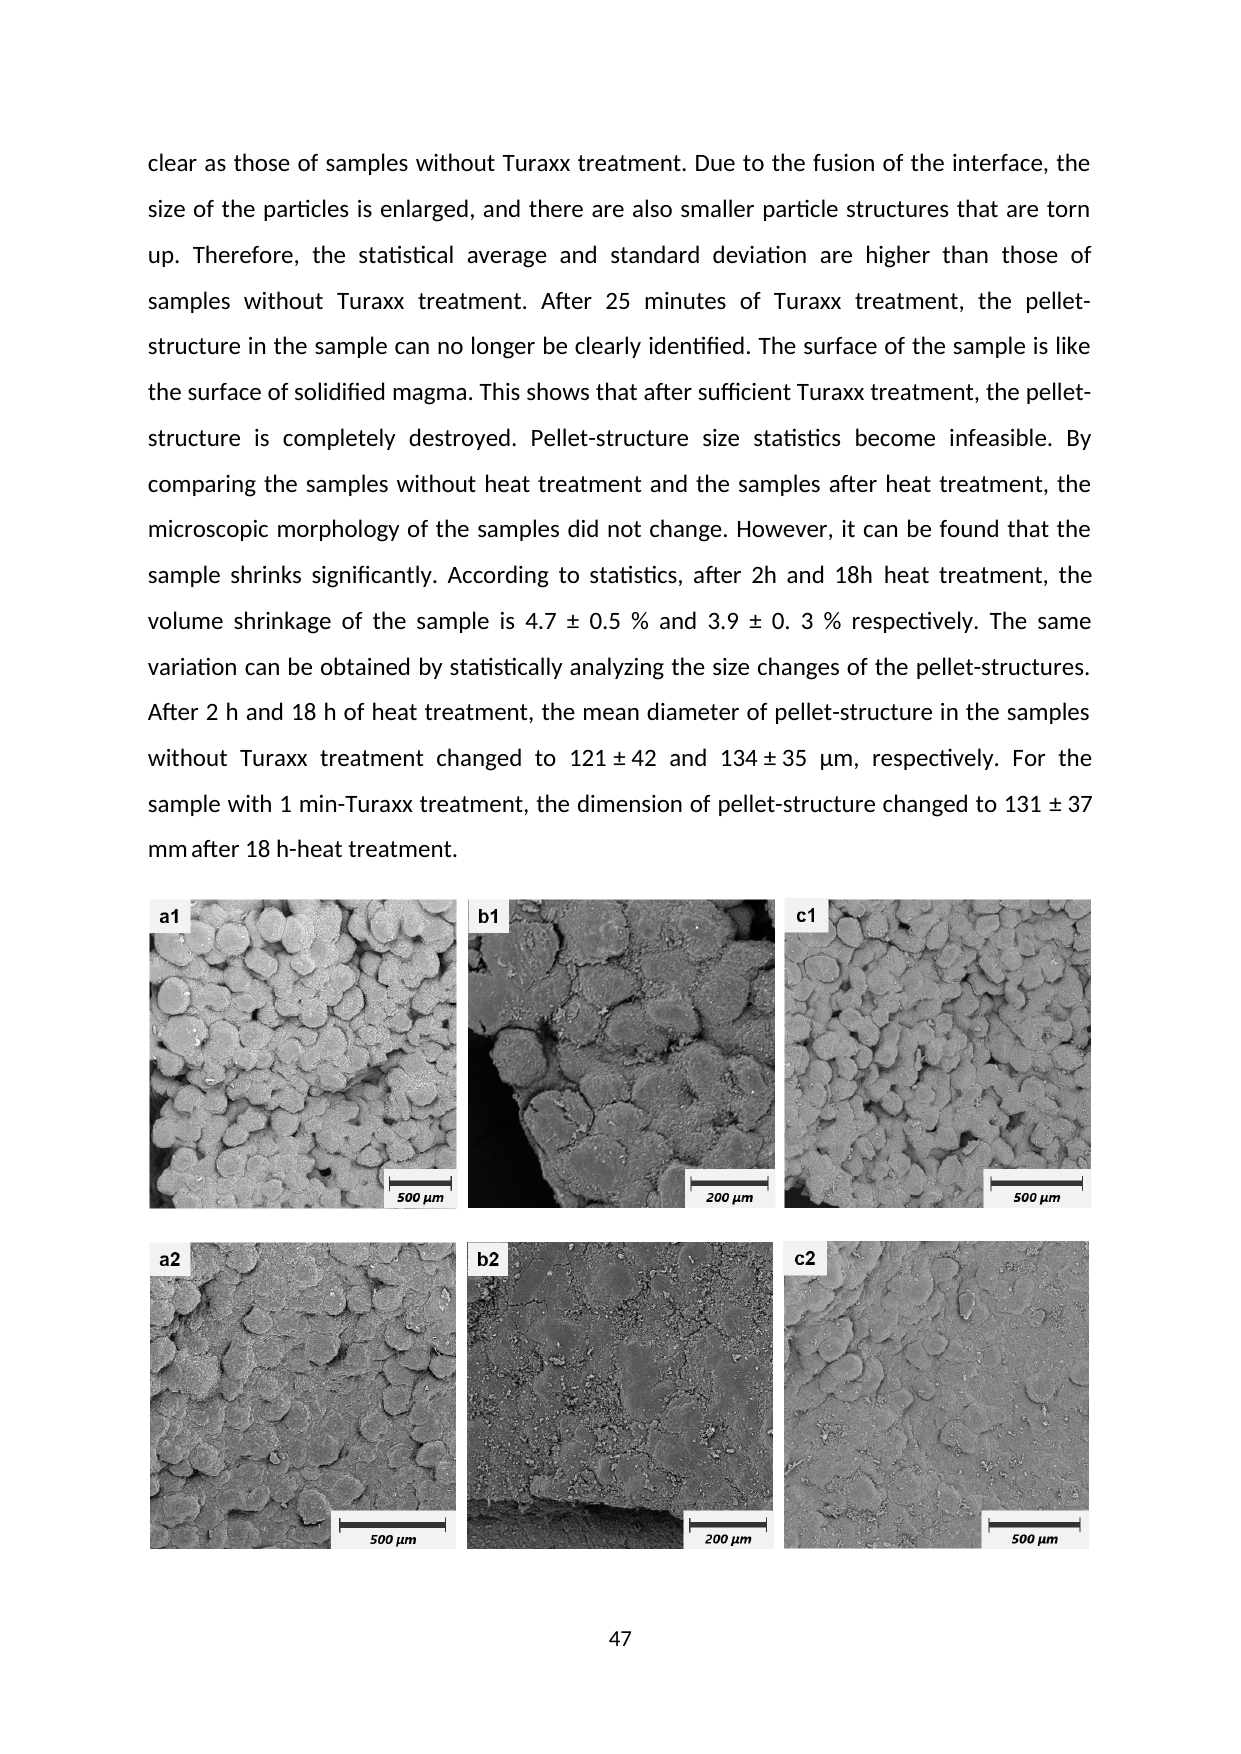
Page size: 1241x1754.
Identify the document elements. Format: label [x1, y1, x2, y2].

picture [147, 896, 1093, 1211]
picture [147, 1241, 1093, 1549]
text [148, 148, 1093, 864]
